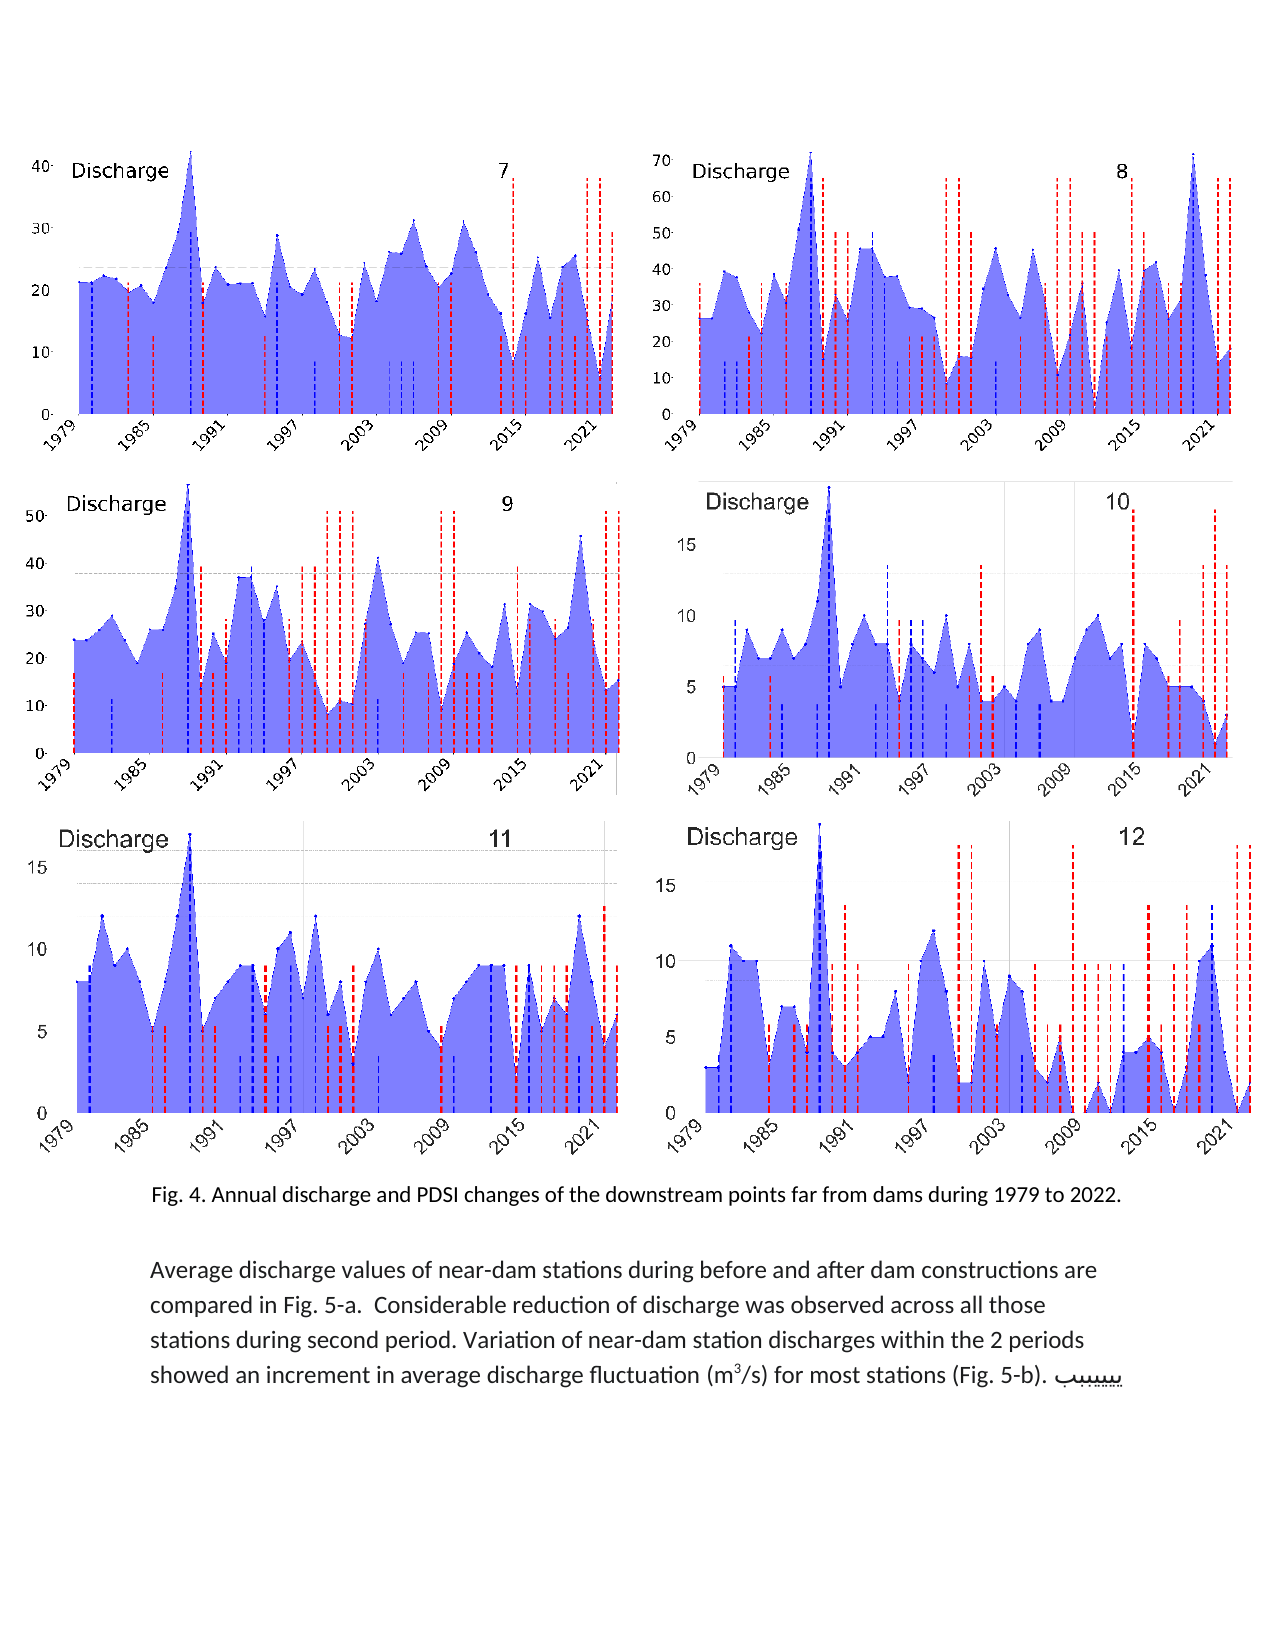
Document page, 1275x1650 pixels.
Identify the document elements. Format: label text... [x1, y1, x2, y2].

picture [652, 821, 1255, 1155]
picture [29, 150, 616, 455]
text Average discharge values of near-dam stations during before and after dam constructions are compared in Fig. 5-a. Considerable reduction of discharge was observed across all those stations during second period. Variation of near-dam station discharges within the 2 periods showed an increment in average discharge fluctuation (m3/s) for most stations (Fig. 5-b). ییییببب [150, 1255, 1125, 1390]
text Fig. 4. Annual discharge and PDSI changes of the downstream points far from dams during 1979 to 2022. [150, 1180, 1125, 1208]
table_cell [7, 480, 639, 822]
table_cell [639, 822, 1268, 1180]
table_cell [7, 150, 639, 480]
picture [23, 482, 623, 795]
picture [674, 480, 1233, 797]
picture [25, 821, 621, 1155]
table_cell [7, 822, 639, 1180]
table_cell [639, 150, 1268, 480]
table_cell [639, 480, 1268, 822]
picture [650, 150, 1258, 455]
